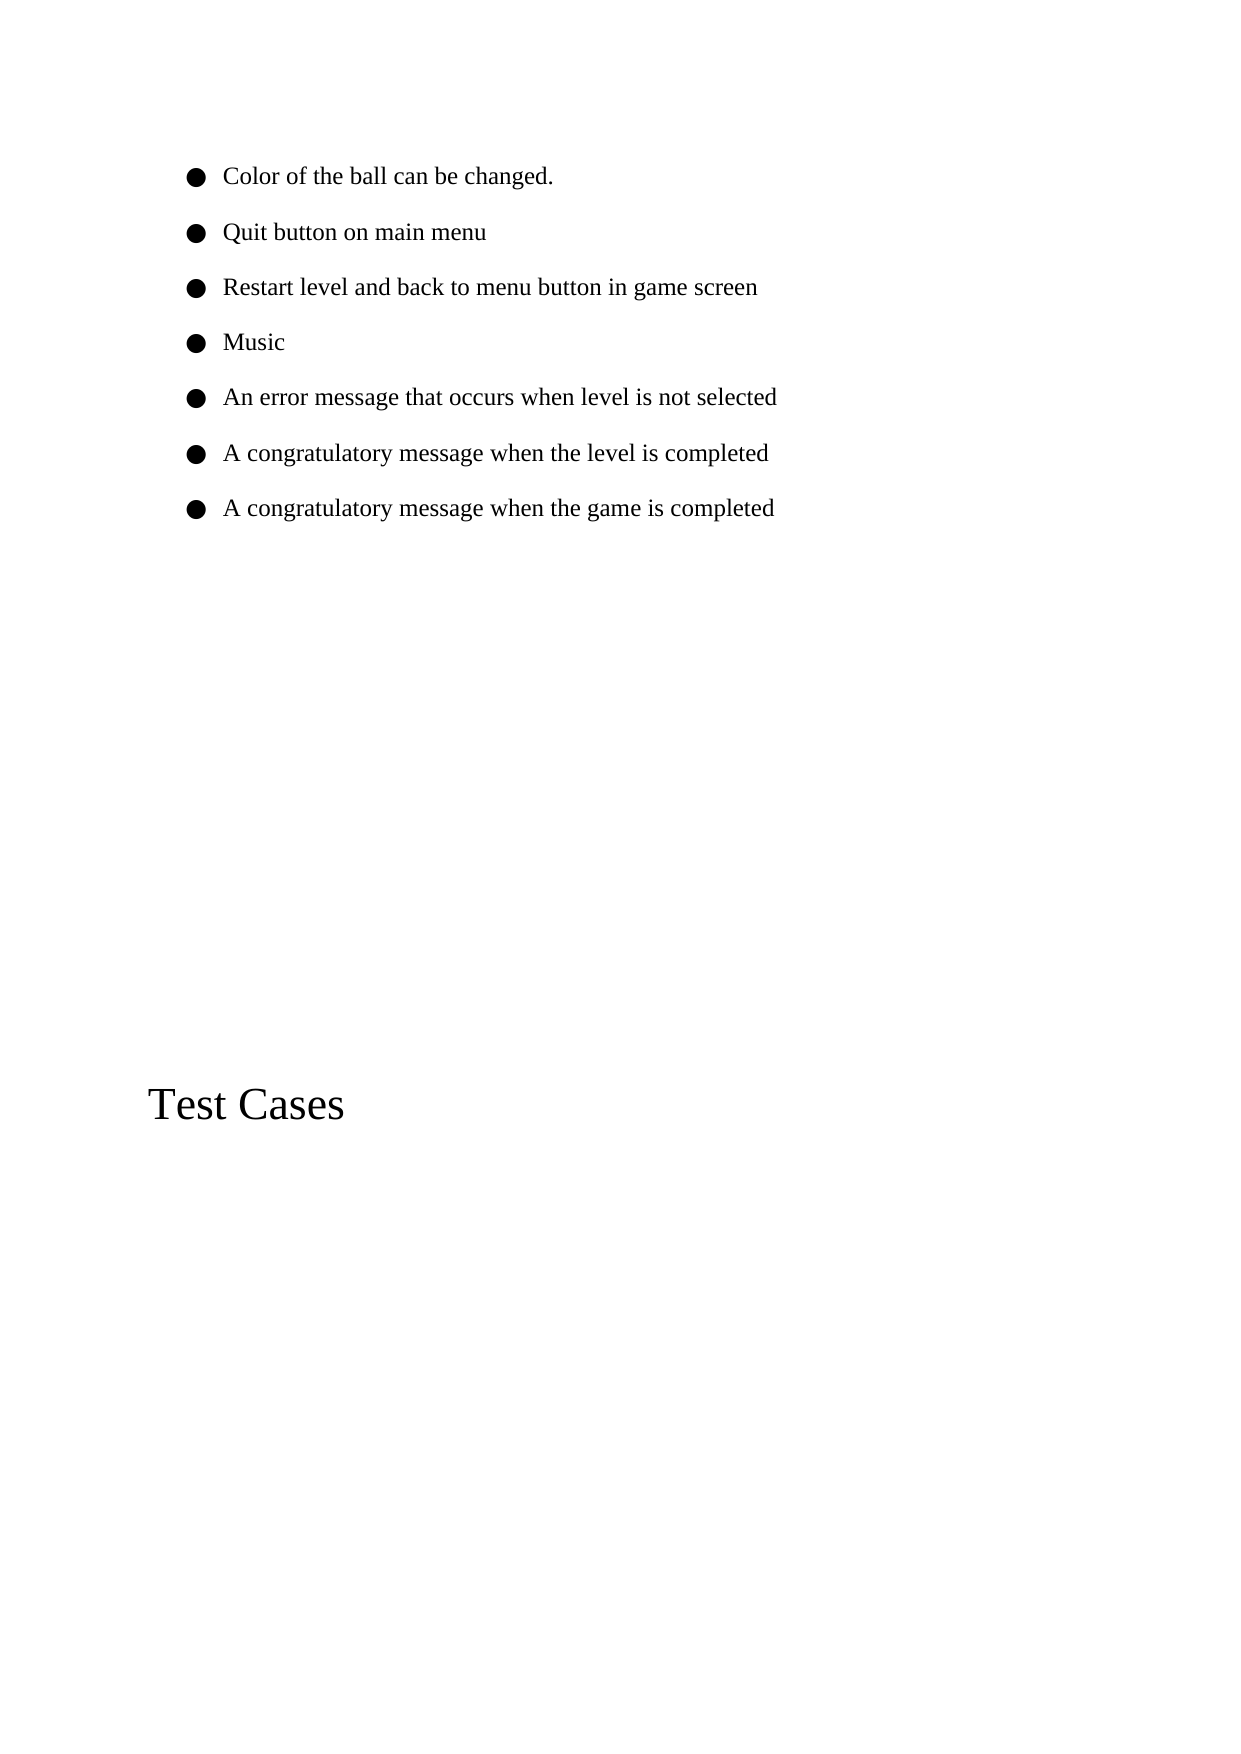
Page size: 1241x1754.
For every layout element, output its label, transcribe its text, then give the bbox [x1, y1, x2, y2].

list Music [185, 313, 1093, 365]
list Color of the ball can be changed. [185, 148, 1093, 199]
list Restart level and back to menu button in game screen [185, 258, 1093, 309]
list A congratulatory message when the game is completed [185, 479, 1093, 531]
list An error message that occurs when level is not selected [185, 369, 1093, 420]
list Quit button on main menu [185, 203, 1093, 254]
list A congratulatory message when the level is completed [185, 424, 1093, 475]
text Test Cases [148, 1076, 1093, 1129]
